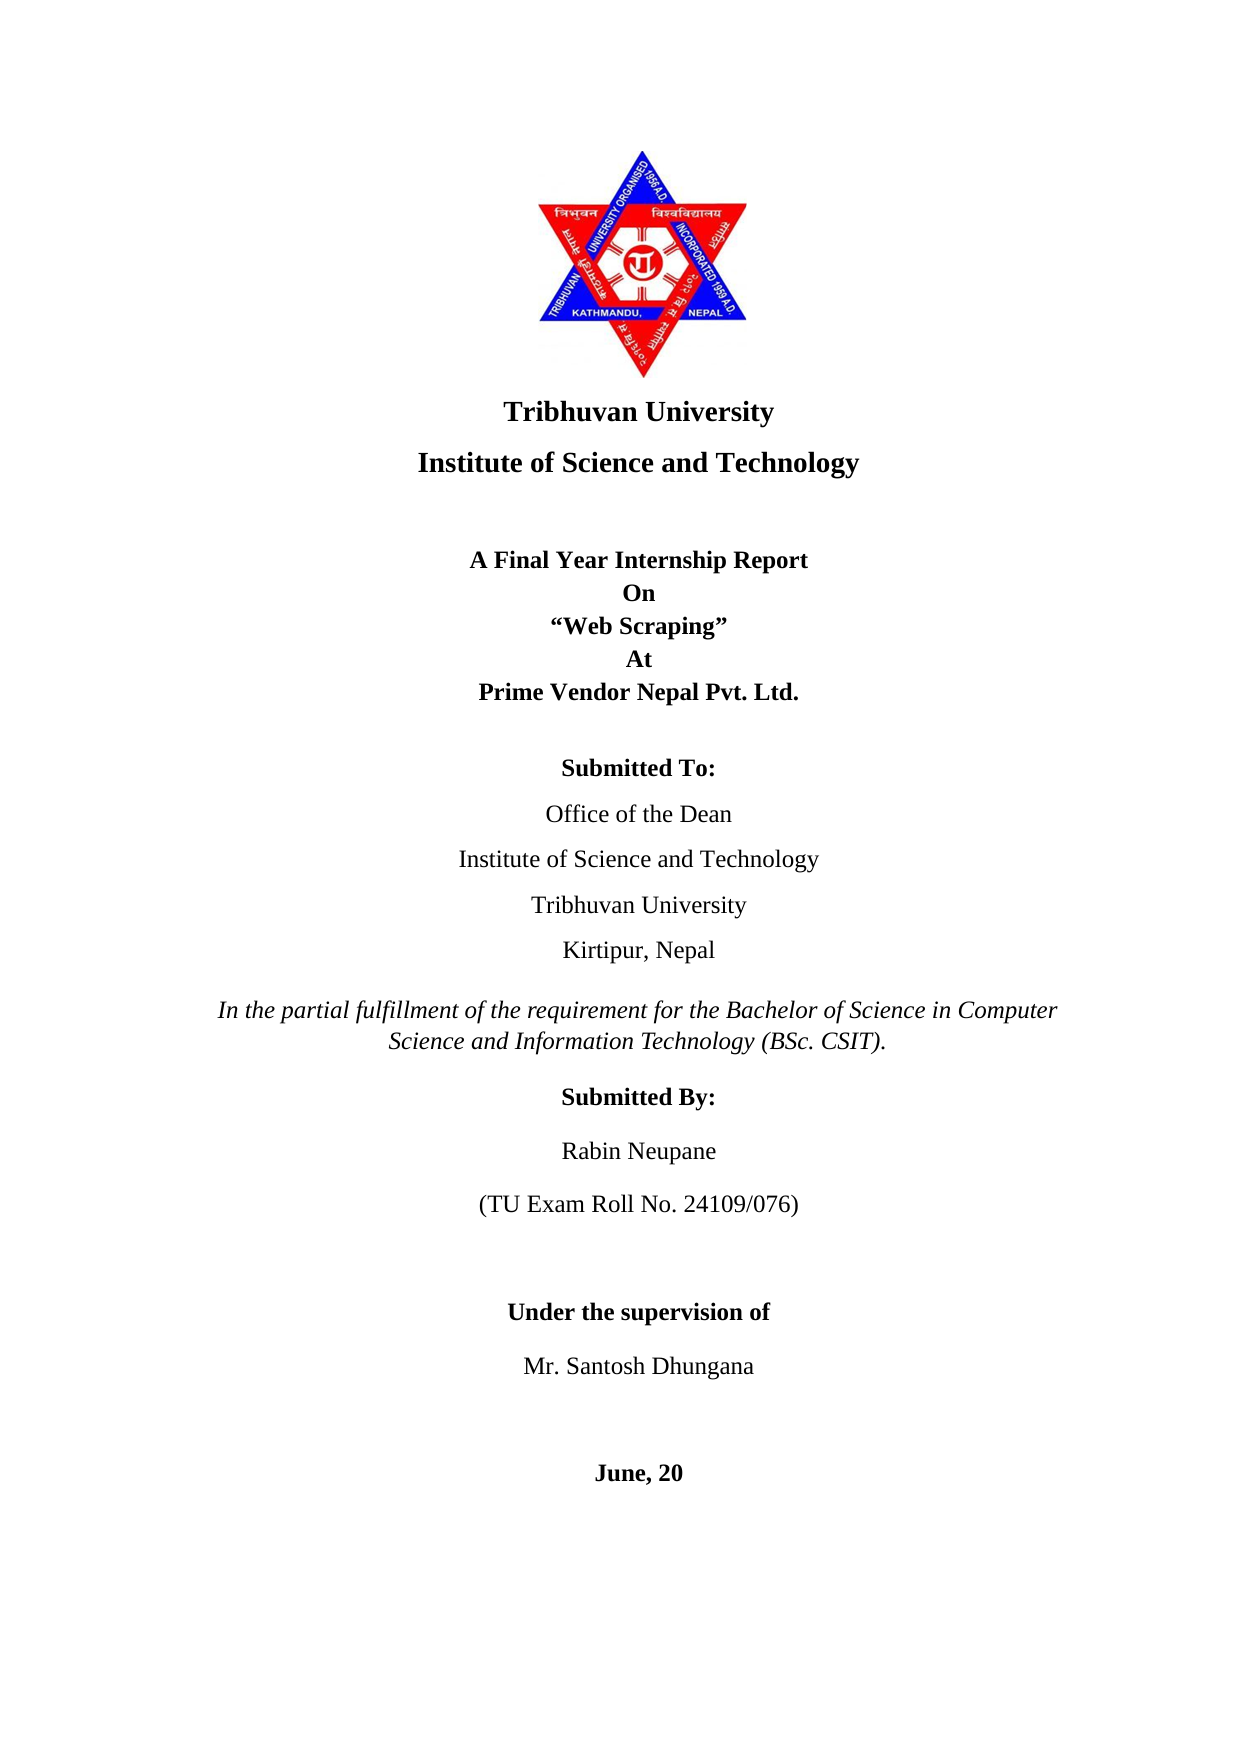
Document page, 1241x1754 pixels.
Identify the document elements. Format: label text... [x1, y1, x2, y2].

text A Final Year Internship Report [187, 545, 1090, 574]
text (TU Exam Roll No. 24109/076) [187, 1189, 1090, 1218]
text Institute of Science and Technology [187, 445, 1090, 478]
text Office of the Dean [187, 799, 1090, 828]
text June, 20 [187, 1458, 1090, 1487]
text Prime Vendor Nepal Pvt. Ltd. [187, 677, 1090, 706]
text Rabin Neupane [187, 1136, 1090, 1164]
text Institute of Science and Technology [187, 844, 1090, 873]
picture [538, 151, 747, 378]
text Tribhuvan University [187, 394, 1090, 428]
text Kirtipur, Nepal [187, 935, 1090, 964]
text At [187, 644, 1090, 673]
text Tribhuvan University [187, 890, 1090, 918]
text In the partial fulfillment of the requirement for the Bachelor of Science in Computer Science and Information Technology (BSc. CSIT). [187, 995, 1090, 1055]
text Mr. Santosh Dhungana [187, 1351, 1090, 1379]
text Submitted By: [187, 1082, 1090, 1111]
text Submitted To: [187, 753, 1090, 782]
text Under the supervision of [187, 1297, 1090, 1326]
text “Web Scraping” [187, 611, 1090, 640]
text On [187, 578, 1090, 607]
